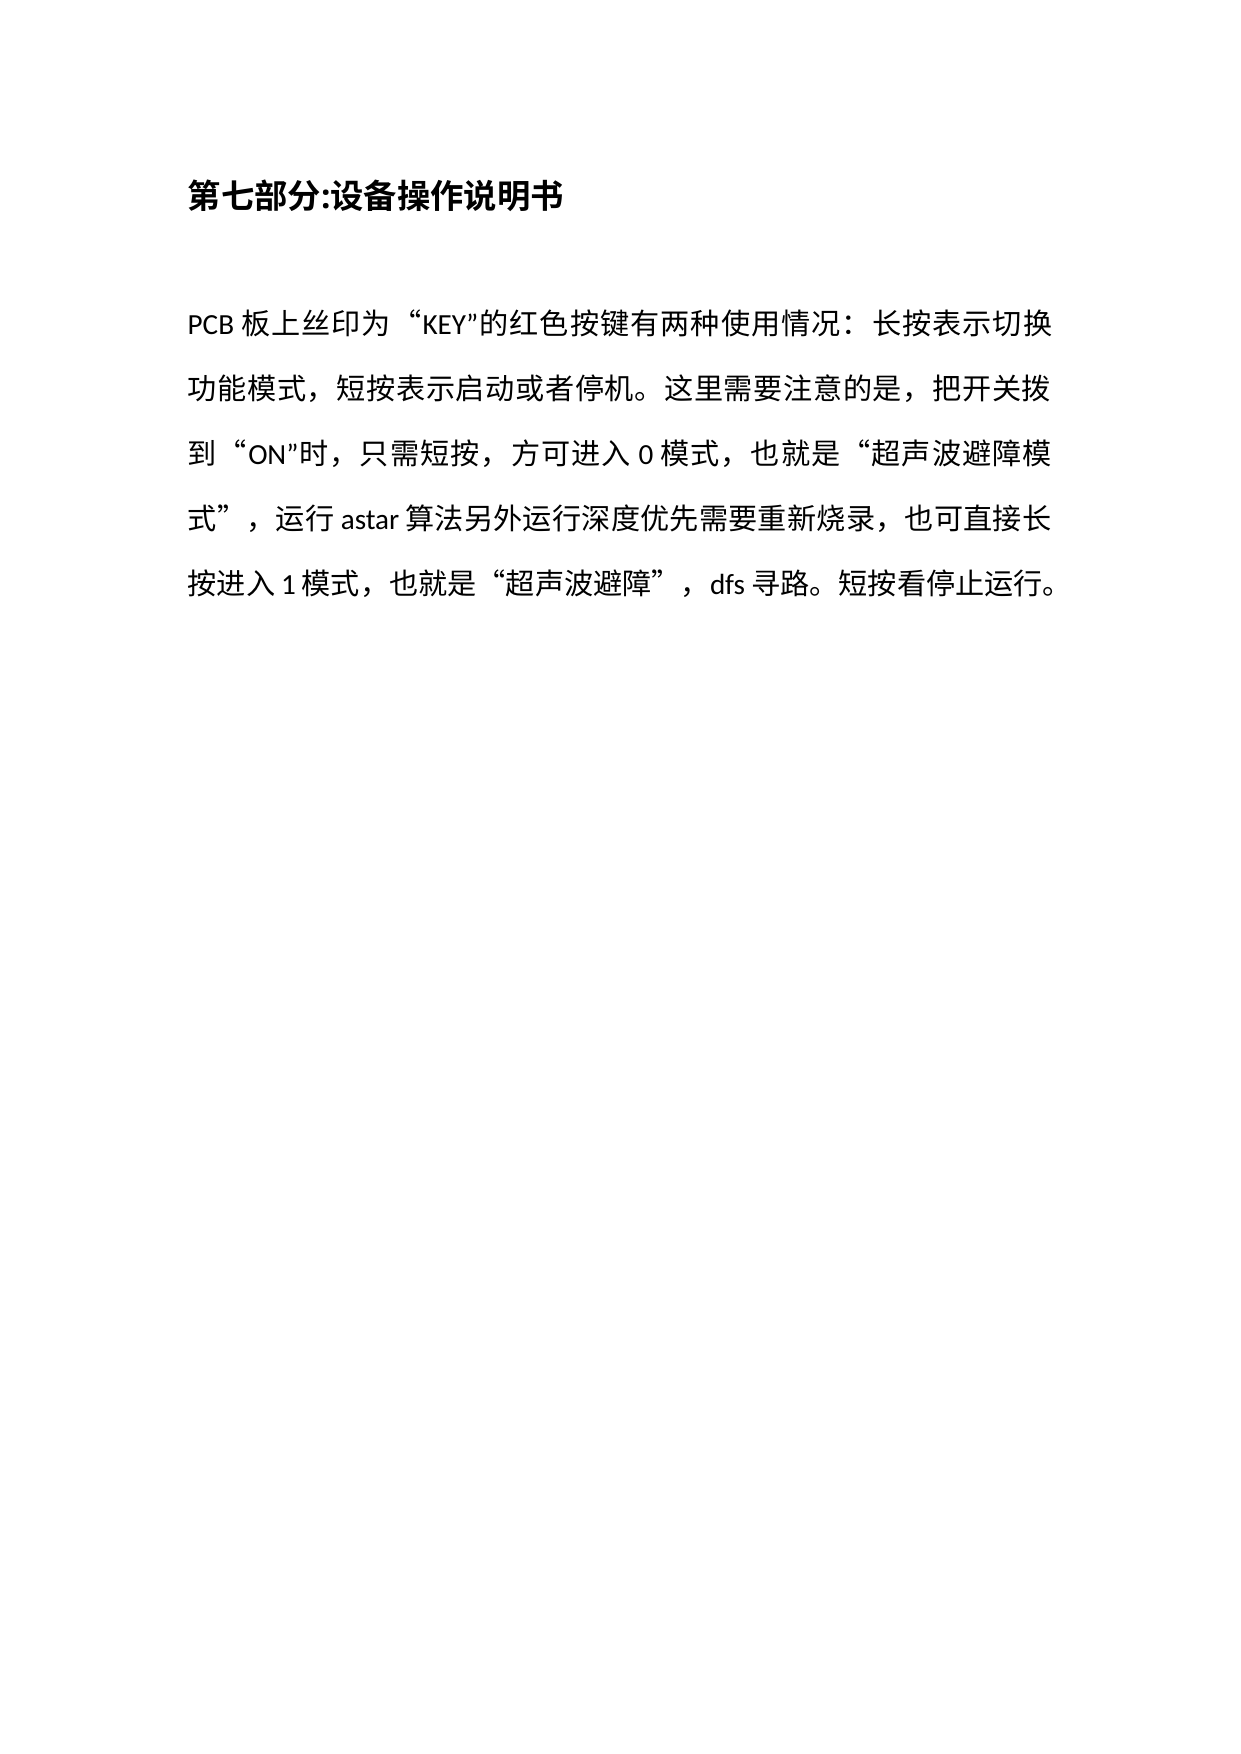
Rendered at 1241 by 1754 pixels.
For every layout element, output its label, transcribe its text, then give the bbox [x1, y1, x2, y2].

subtitle 第七部分:设备操作说明书 [187, 162, 1053, 227]
text PCB板上丝印为“KEY”的红色按键有两种使用情况：长按表示切换功能模式，短按表示启动或者停机。这里需要注意的是，把开关拨到“ON”时，只需短按，方可进入0模式，也就是“超声波避障模式”，运行astar算法另外运行深度优先需要重新烧录，也可直接长按进入1模式，也就是“超声波避障”，dfs寻路。短按看停止运行。 [187, 289, 1053, 614]
